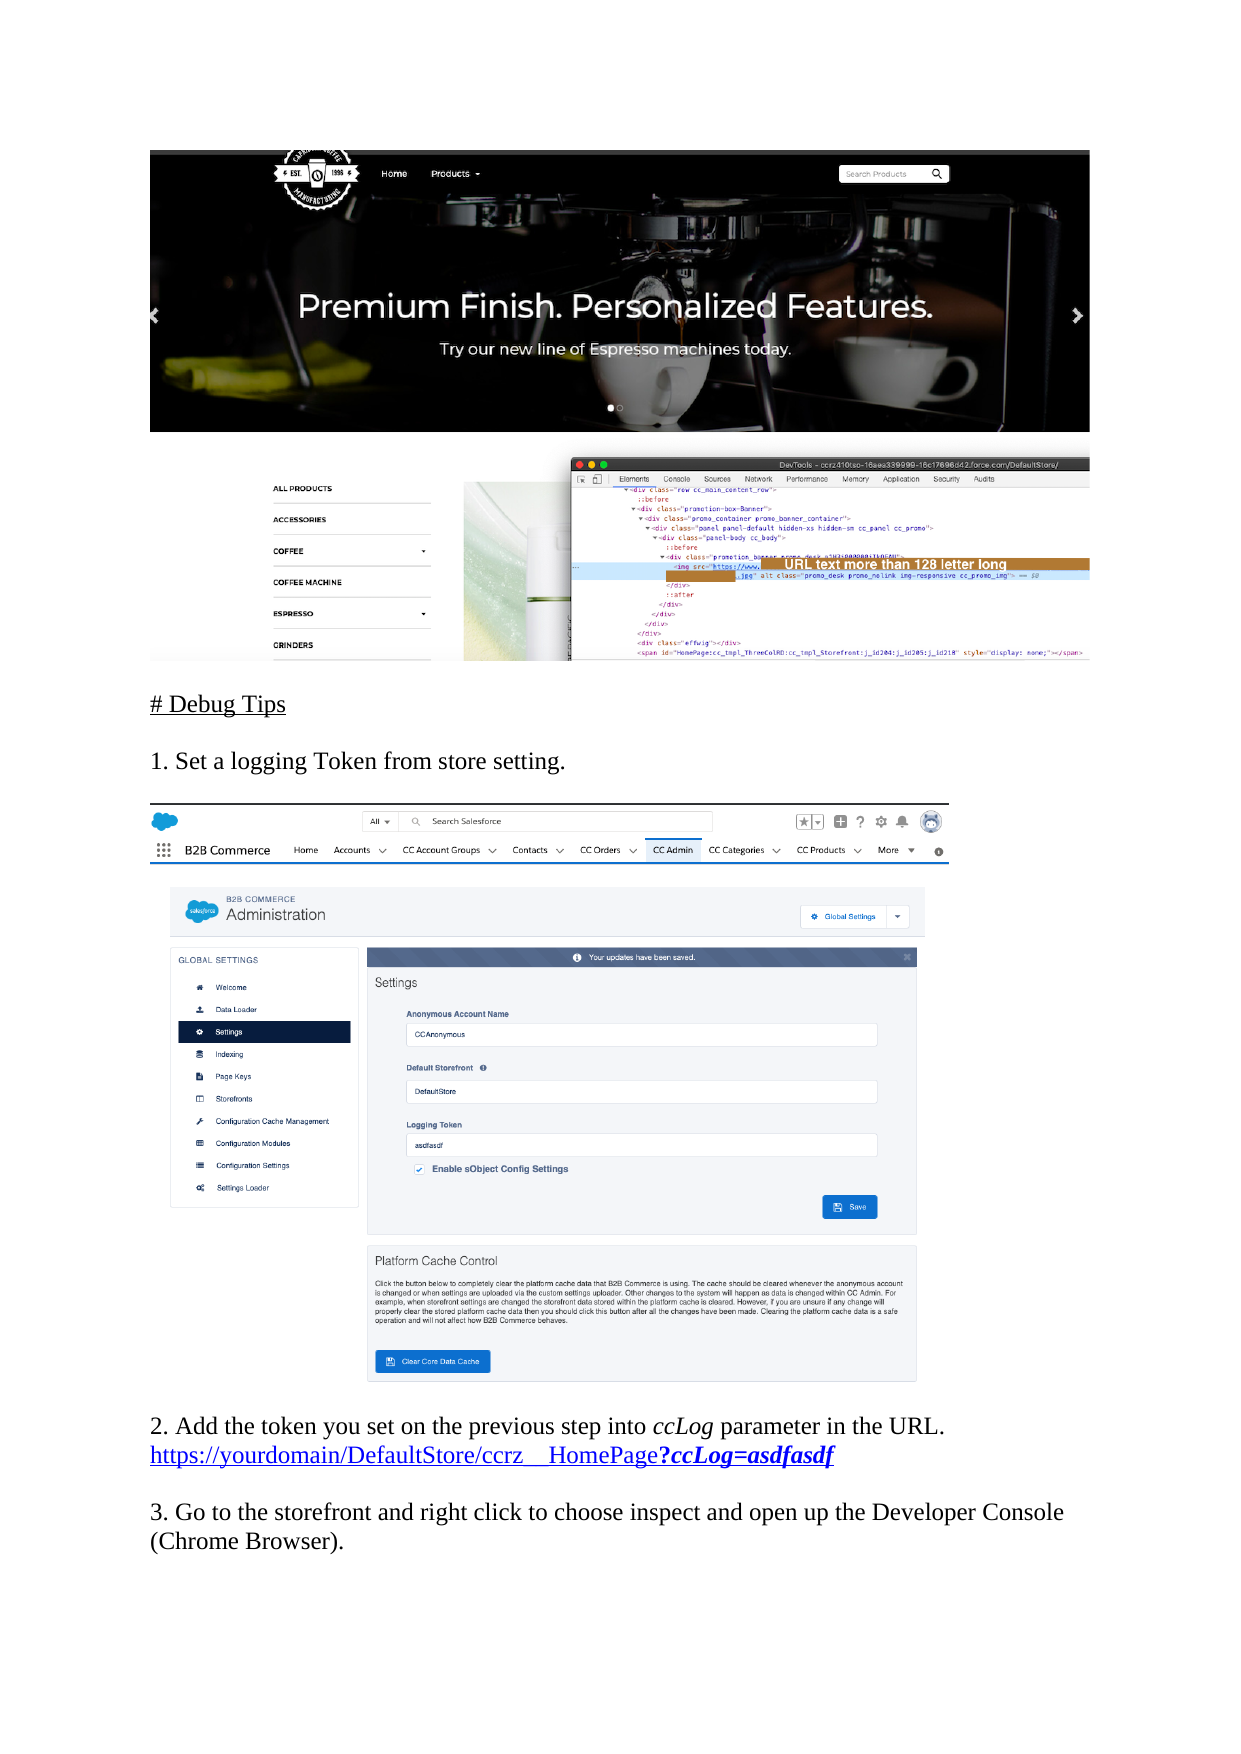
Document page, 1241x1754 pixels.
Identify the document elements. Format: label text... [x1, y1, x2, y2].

picture [150, 803, 949, 1411]
text 3. Go to the storefront and right click to choose inspect and open up the Developer Console (Chrome Browser). [150, 1497, 1090, 1555]
picture [150, 150, 1090, 661]
text # Debug Tips [150, 689, 1090, 718]
text 1. Set a logging Token from store setting. [150, 746, 1090, 775]
text 2. Add the token you set on the previous step into ccLog parameter in the URL. [150, 1411, 1090, 1440]
text https://yourdomain/DefaultStore/ccrz__HomePage?ccLog=asdfasdf [150, 1440, 1090, 1468]
